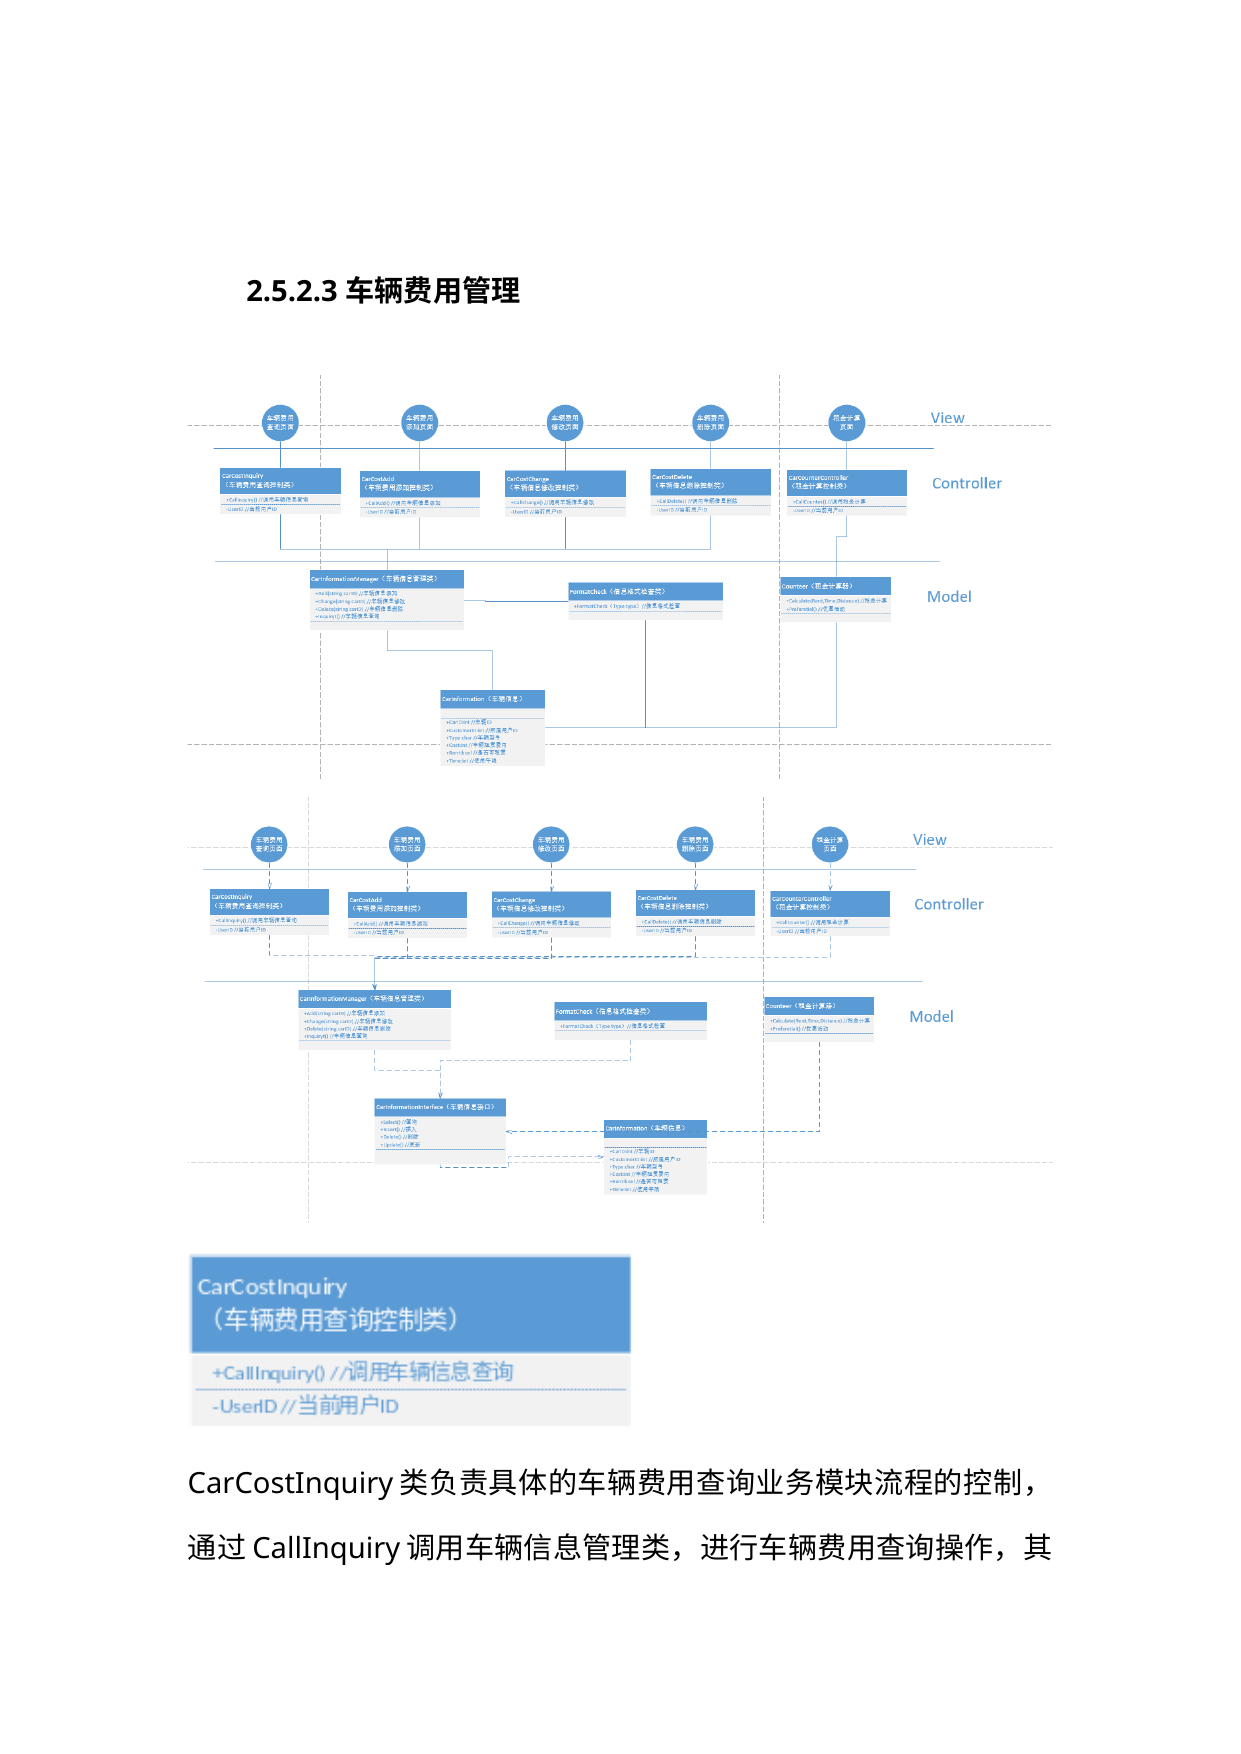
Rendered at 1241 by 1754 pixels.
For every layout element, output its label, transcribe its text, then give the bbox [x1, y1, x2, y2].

picture [187, 375, 1053, 779]
picture [187, 797, 1053, 1223]
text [187, 1448, 1053, 1578]
subtitle 2.5.2.3 车辆费用管理 [187, 256, 1053, 321]
